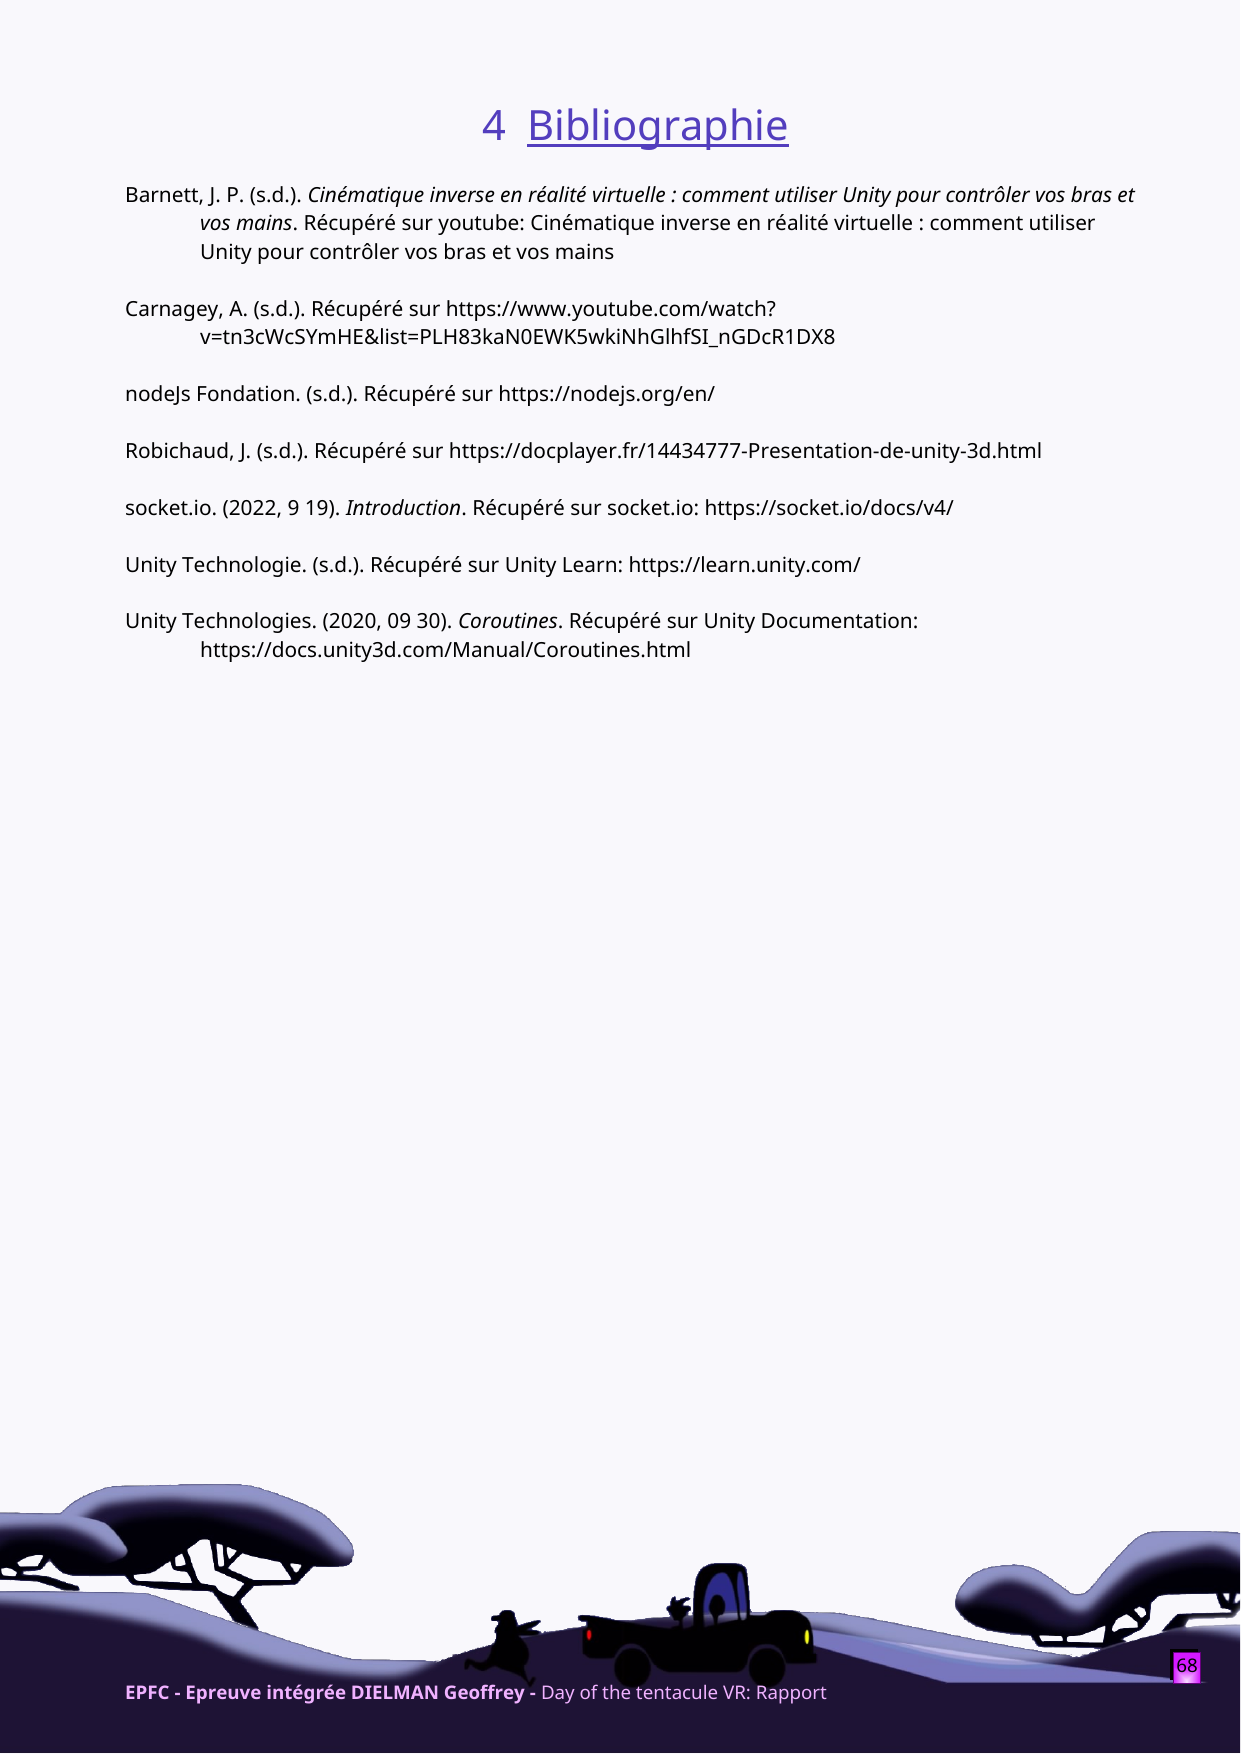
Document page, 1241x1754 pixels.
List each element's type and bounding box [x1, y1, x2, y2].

picture [0, 1473, 1241, 1753]
